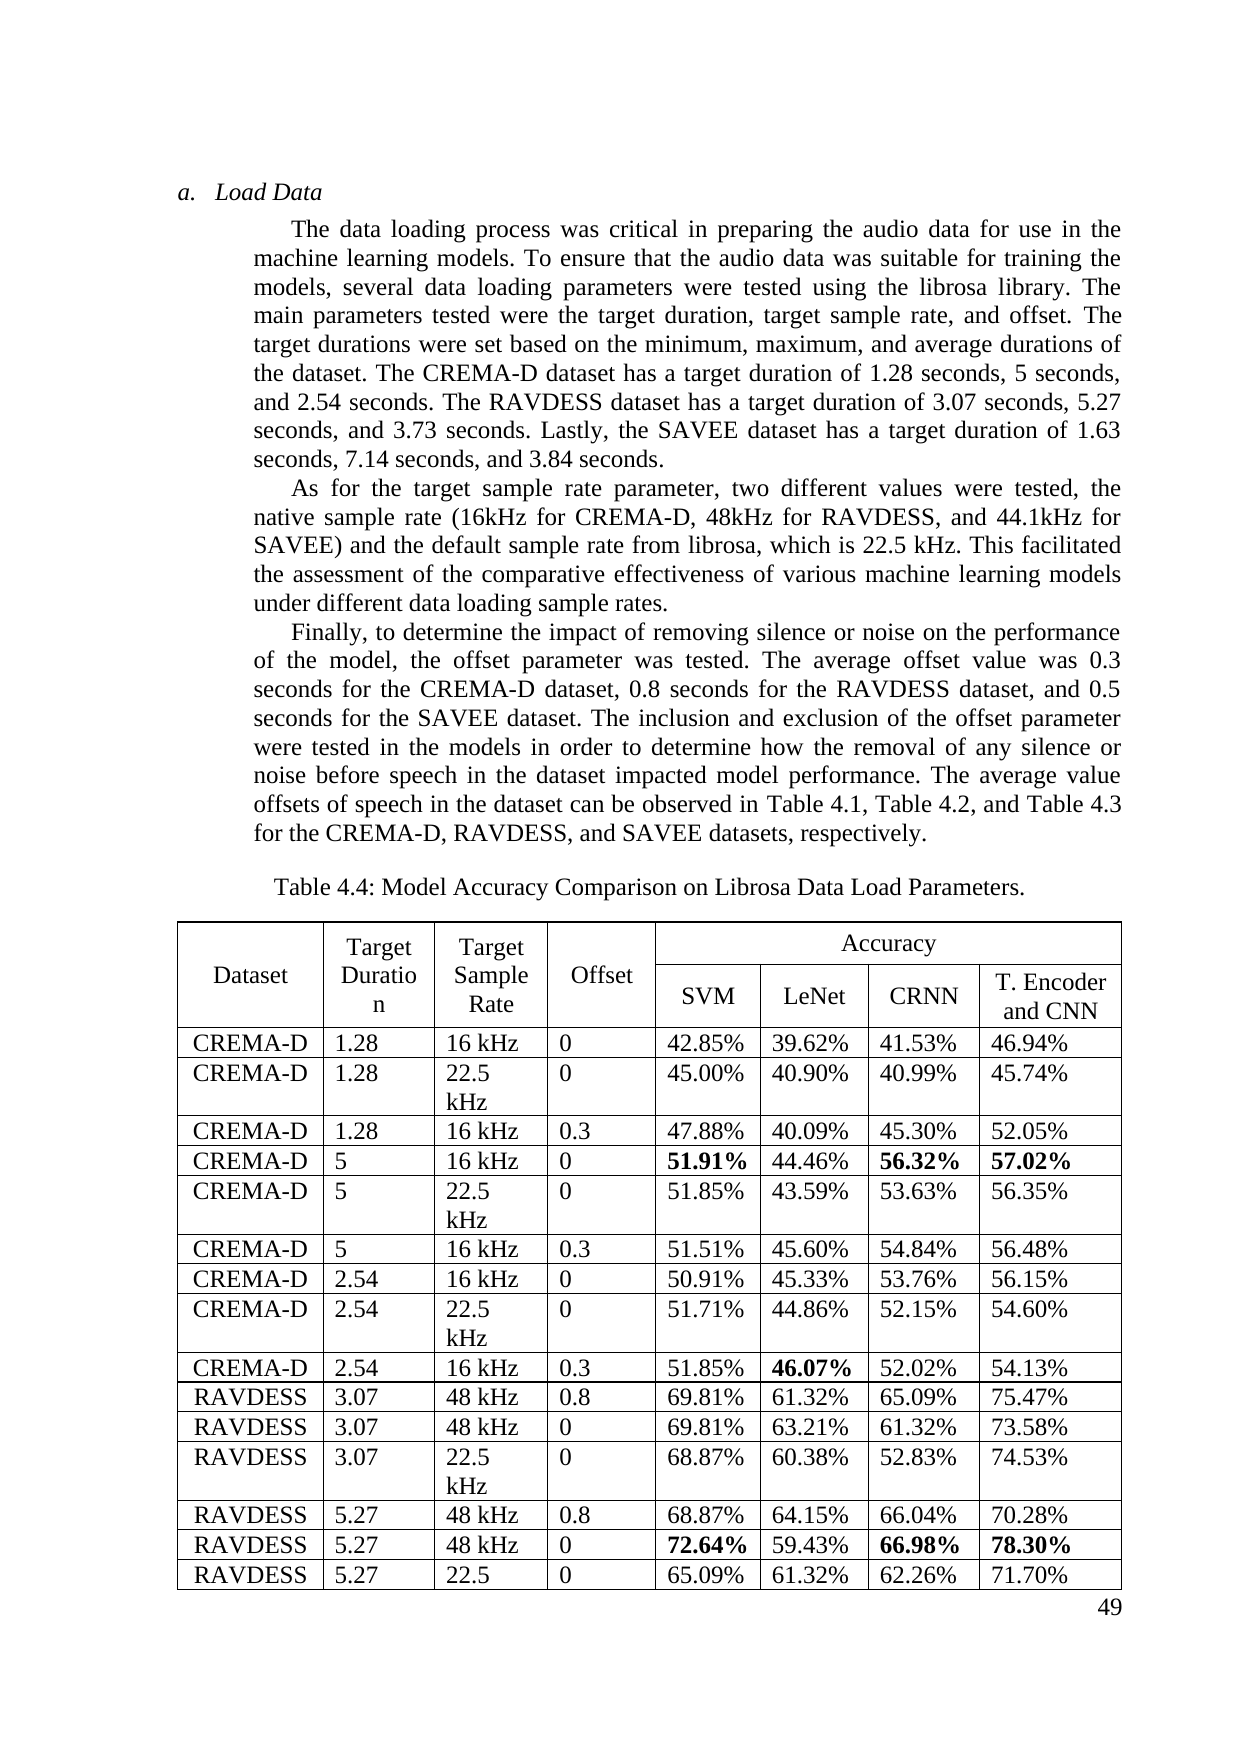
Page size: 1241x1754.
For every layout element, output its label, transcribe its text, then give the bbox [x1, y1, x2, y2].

table_cell 66.04% [869, 1501, 979, 1529]
table_cell 46.94% [980, 1028, 1121, 1057]
table_cell 51.85% [656, 1353, 760, 1381]
table_cell 56.48% [980, 1235, 1121, 1263]
table_cell 48 kHz [435, 1530, 547, 1559]
table_header Offset [548, 923, 655, 1027]
table_cell 5.27 [324, 1501, 434, 1529]
table_cell 22.5 kHz [435, 1176, 547, 1233]
table_cell CREMA-D [178, 1058, 323, 1115]
table_cell 71.70% [980, 1560, 1121, 1589]
table_cell 51.51% [656, 1235, 760, 1263]
table_cell 40.90% [761, 1058, 868, 1115]
list Load Data [177, 177, 1122, 206]
table_cell 1.28 [324, 1028, 434, 1057]
table_cell 1.28 [324, 1058, 434, 1115]
table_cell 56.15% [980, 1264, 1121, 1293]
table_cell 5 [324, 1146, 434, 1175]
table_cell 22.5 kHz [435, 1058, 547, 1115]
table_cell 0.8 [548, 1383, 655, 1411]
table_cell 22.5 kHz [435, 1442, 547, 1499]
table_cell 0.3 [548, 1235, 655, 1263]
table_cell 41.53% [869, 1028, 979, 1057]
text As for the target sample rate parameter, two different values were tested, the native sample rate (16kHz for CREMA-D, 48kHz for RAVDESS, and 44.1kHz for SAVEE) and the default sample rate from librosa, which is 22.5 kHz. This facilitated the assessment of the comparative effectiveness of various machine learning models under different data loading sample rates. [253, 473, 1122, 617]
table_cell 52.02% [869, 1353, 979, 1381]
table_cell 16 kHz [435, 1028, 547, 1057]
table_cell 22.5 kHz [435, 1560, 547, 1589]
table_cell 3.07 [324, 1412, 434, 1441]
table_cell 68.87% [656, 1501, 760, 1529]
table_cell T. Encoder and CNN [980, 965, 1121, 1027]
table_cell CREMA-D [178, 1146, 323, 1175]
table_cell 0 [548, 1028, 655, 1057]
table_cell 0 [548, 1058, 655, 1115]
text The data loading process was critical in preparing the audio data for use in the machine learning models. To ensure that the audio data was suitable for training the models, several data loading parameters were tested using the librosa library. The main parameters tested were the target duration, target sample rate, and offset. The target durations were set based on the minimum, maximum, and average durations of the dataset. The CREMA-D dataset has a target duration of 1.28 seconds, 5 seconds, and 2.54 seconds. The RAVDESS dataset has a target duration of 3.07 seconds, 5.27 seconds, and 3.73 seconds. Lastly, the SAVEE dataset has a target duration of 1.63 seconds, 7.14 seconds, and 3.84 seconds. [253, 214, 1122, 473]
table_cell 45.00% [656, 1058, 760, 1115]
table_cell 61.32% [869, 1412, 979, 1441]
table_cell 40.09% [761, 1116, 868, 1145]
table_cell RAVDESS [178, 1383, 323, 1411]
table_cell CREMA-D [178, 1235, 323, 1263]
table_cell 43.59% [761, 1176, 868, 1233]
table_cell 16 kHz [435, 1146, 547, 1175]
table_cell 5 [324, 1176, 434, 1233]
table_cell 5.27 [324, 1560, 434, 1589]
table_cell 54.13% [980, 1353, 1121, 1381]
table_cell 74.53% [980, 1442, 1121, 1499]
table_cell CREMA-D [178, 1116, 323, 1145]
text Finally, to determine the impact of removing silence or noise on the performance of the model, the offset parameter was tested. The average offset value was 0.3 seconds for the CREMA-D dataset, 0.8 seconds for the RAVDESS dataset, and 0.5 seconds for the SAVEE dataset. The inclusion and exclusion of the offset parameter were tested in the models in order to determine how the removal of any silence or noise before speech in the dataset impacted model performance. The average value offsets of speech in the dataset can be observed in Table 4.1, Table 4.2, and Table 4.3 for the CREMA-D, RAVDESS, and SAVEE datasets, respectively. [253, 617, 1122, 847]
table_cell LeNet [761, 965, 868, 1027]
table_cell 65.09% [869, 1383, 979, 1411]
table_cell 52.05% [980, 1116, 1121, 1145]
table_cell 2.54 [324, 1353, 434, 1381]
table_cell 78.30% [980, 1530, 1121, 1559]
table_cell RAVDESS [178, 1501, 323, 1529]
table_cell 59.43% [761, 1530, 868, 1559]
table_cell 0 [548, 1264, 655, 1293]
table_cell 44.46% [761, 1146, 868, 1175]
table_cell RAVDESS [178, 1442, 323, 1499]
table_cell 48 kHz [435, 1412, 547, 1441]
table_cell 62.26% [869, 1560, 979, 1589]
table_cell 69.81% [656, 1383, 760, 1411]
table_cell 65.09% [656, 1560, 760, 1589]
table_cell 48 kHz [435, 1383, 547, 1411]
table_cell 45.74% [980, 1058, 1121, 1115]
table_cell 0.3 [548, 1116, 655, 1145]
table_cell 69.81% [656, 1412, 760, 1441]
table_cell 42.85% [656, 1028, 760, 1057]
text Table 4.4: Model Accuracy Comparison on Librosa Data Load Parameters. [177, 872, 1122, 901]
table_cell 61.32% [761, 1560, 868, 1589]
table_cell 0 [548, 1294, 655, 1352]
table_cell 56.32% [869, 1146, 979, 1175]
table_cell 0 [548, 1560, 655, 1589]
table_header Target Duration [324, 923, 434, 1027]
table_cell 45.30% [869, 1116, 979, 1145]
table_cell 70.28% [980, 1501, 1121, 1529]
table_cell CRNN [869, 965, 979, 1027]
table_cell 46.07% [761, 1353, 868, 1381]
table_cell 52.83% [869, 1442, 979, 1499]
table_cell CREMA-D [178, 1294, 323, 1352]
table_cell 53.63% [869, 1176, 979, 1233]
table_cell 39.62% [761, 1028, 868, 1057]
table_cell 16 kHz [435, 1235, 547, 1263]
table_cell 68.87% [656, 1442, 760, 1499]
table_cell 0 [548, 1146, 655, 1175]
table_cell 51.85% [656, 1176, 760, 1233]
table_cell 52.15% [869, 1294, 979, 1352]
table_cell 73.58% [980, 1412, 1121, 1441]
table_cell 47.88% [656, 1116, 760, 1145]
table_cell SVM [656, 965, 760, 1027]
table_cell 16 kHz [435, 1353, 547, 1381]
table_cell RAVDESS [178, 1560, 323, 1589]
table_cell RAVDESS [178, 1412, 323, 1441]
table_cell RAVDESS [178, 1530, 323, 1559]
table_cell 0.8 [548, 1501, 655, 1529]
table_cell 5.27 [324, 1530, 434, 1559]
table_cell 54.60% [980, 1294, 1121, 1352]
table_cell 1.28 [324, 1116, 434, 1145]
table_cell CREMA-D [178, 1176, 323, 1233]
table_cell 56.35% [980, 1176, 1121, 1233]
table_cell 40.99% [869, 1058, 979, 1115]
table_cell CREMA-D [178, 1264, 323, 1293]
table_cell 61.32% [761, 1383, 868, 1411]
table_cell 53.76% [869, 1264, 979, 1293]
table_cell 72.64% [656, 1530, 760, 1559]
table_cell 51.71% [656, 1294, 760, 1352]
table_cell 75.47% [980, 1383, 1121, 1411]
table_cell 57.02% [980, 1146, 1121, 1175]
table_cell 5 [324, 1235, 434, 1263]
table_cell 0 [548, 1442, 655, 1499]
table_cell 2.54 [324, 1294, 434, 1352]
table_cell 66.98% [869, 1530, 979, 1559]
table_cell CREMA-D [178, 1028, 323, 1057]
table_header Accuracy [656, 923, 1121, 963]
table_cell 0 [548, 1412, 655, 1441]
table_cell 44.86% [761, 1294, 868, 1352]
table_cell 16 kHz [435, 1264, 547, 1293]
table_header Target Sample Rate [435, 923, 547, 1027]
table_cell 2.54 [324, 1264, 434, 1293]
table_cell 22.5 kHz [435, 1294, 547, 1352]
table_cell 0 [548, 1176, 655, 1233]
table_cell 3.07 [324, 1442, 434, 1499]
table_cell 48 kHz [435, 1501, 547, 1529]
table_cell 16 kHz [435, 1116, 547, 1145]
table_cell 63.21% [761, 1412, 868, 1441]
table_header Dataset [178, 923, 323, 1027]
table_cell CREMA-D [178, 1353, 323, 1381]
table_cell 3.07 [324, 1383, 434, 1411]
table_cell 54.84% [869, 1235, 979, 1263]
table_cell 45.60% [761, 1235, 868, 1263]
table_cell 0 [548, 1530, 655, 1559]
table_cell 0.3 [548, 1353, 655, 1381]
table_cell 45.33% [761, 1264, 868, 1293]
table_cell 50.91% [656, 1264, 760, 1293]
table_cell 51.91% [656, 1146, 760, 1175]
table_cell 64.15% [761, 1501, 868, 1529]
table_cell 60.38% [761, 1442, 868, 1499]
